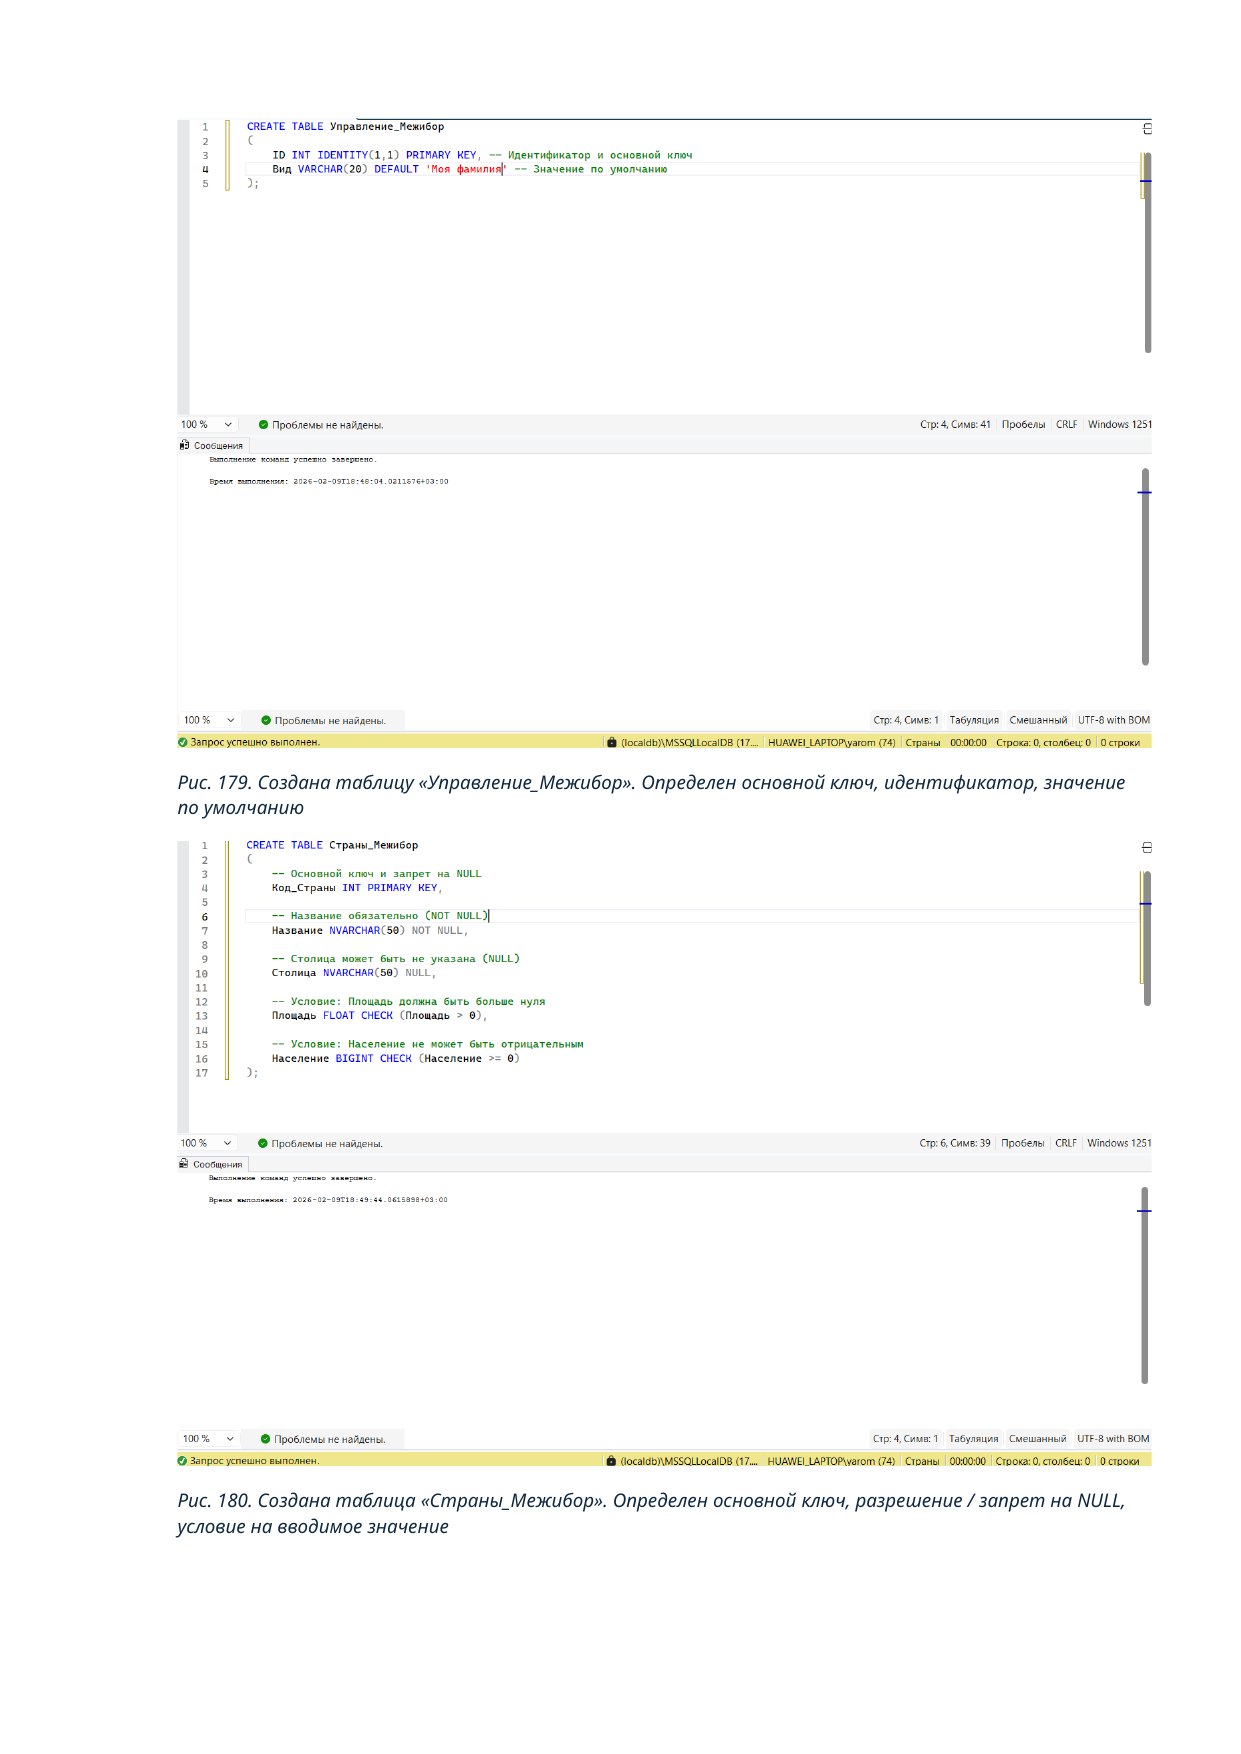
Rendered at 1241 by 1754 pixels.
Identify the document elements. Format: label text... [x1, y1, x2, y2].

picture [177, 841, 1152, 1466]
picture [177, 118, 1152, 748]
